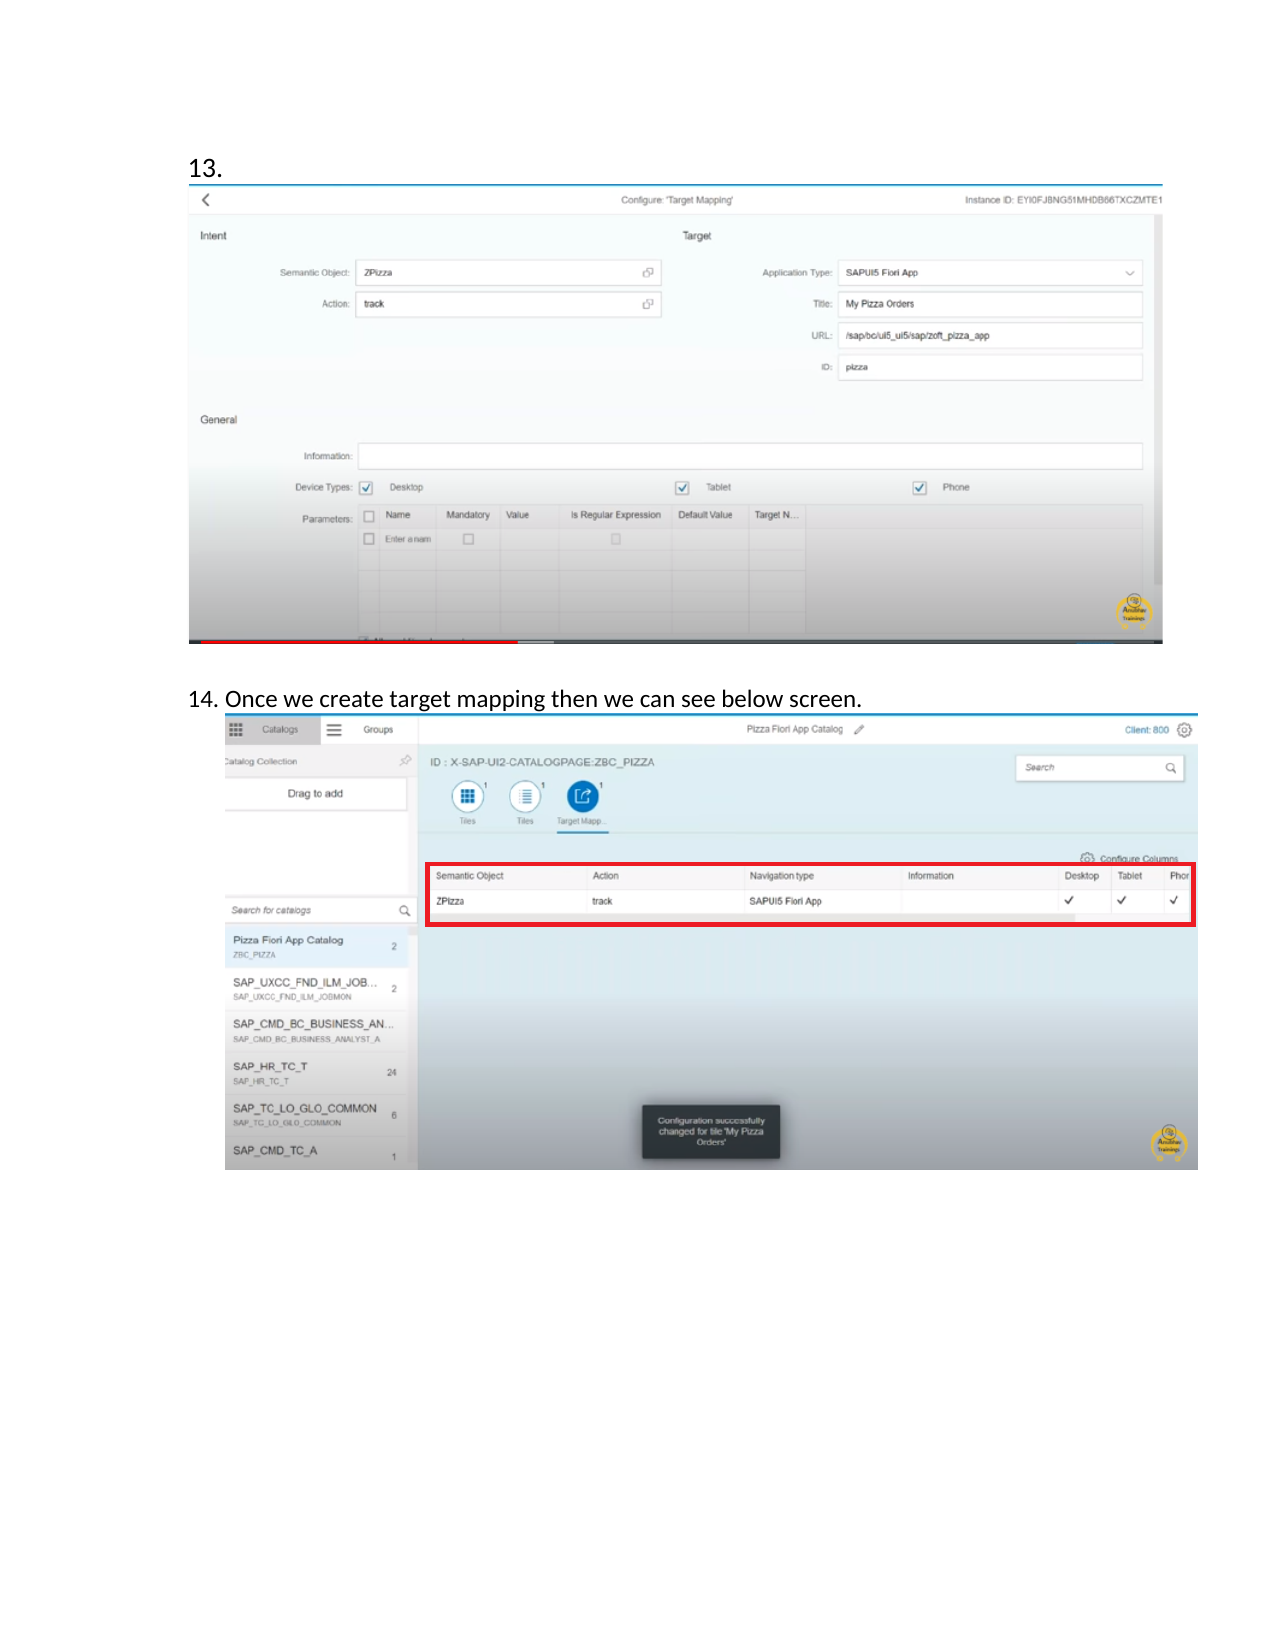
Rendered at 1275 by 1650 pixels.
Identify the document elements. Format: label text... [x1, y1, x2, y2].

picture [187, 184, 1163, 644]
picture [225, 713, 1199, 1170]
